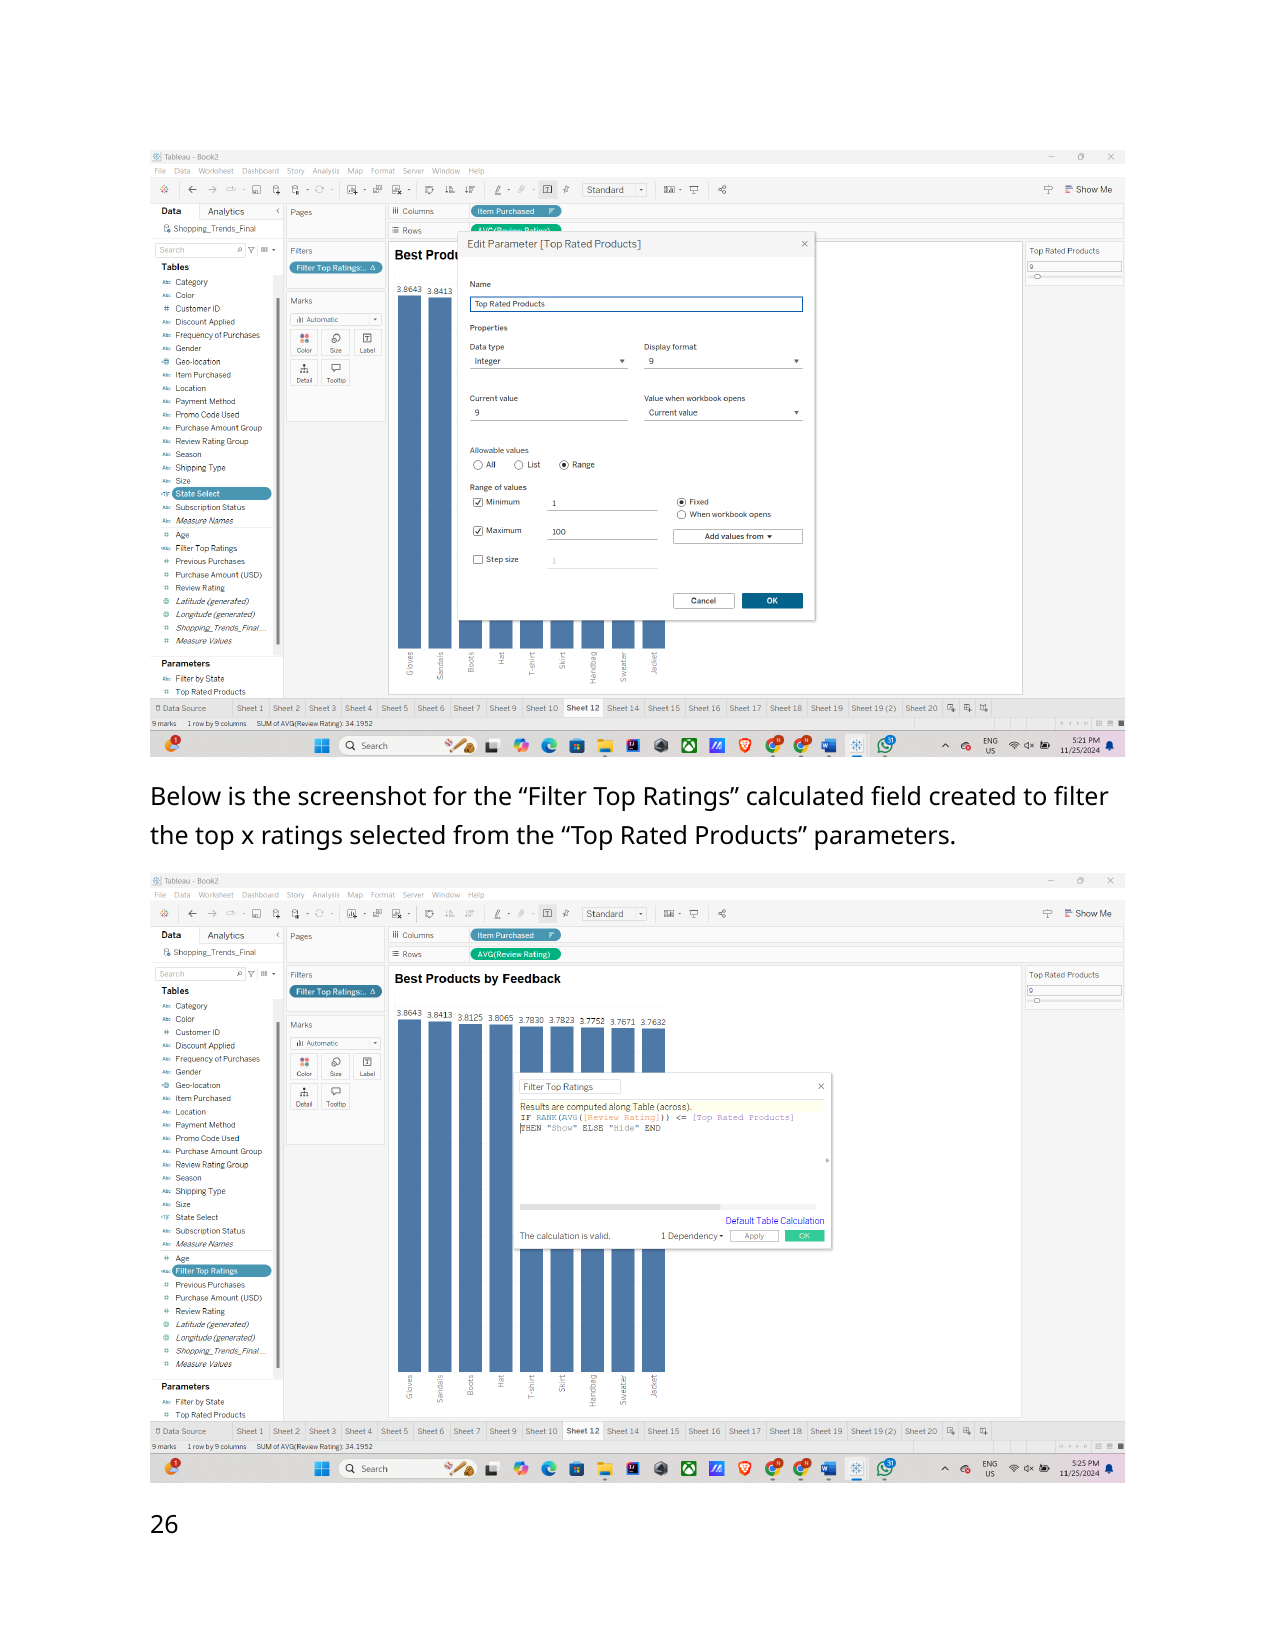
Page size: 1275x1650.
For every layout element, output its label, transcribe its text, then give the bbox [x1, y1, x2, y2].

picture [150, 873, 1125, 1483]
picture [150, 150, 1125, 757]
text Below is the screenshot for the “Filter Top Ratings” calculated field created to filter the top x ratings selected from the “Top Rated Products” parameters. [150, 778, 1125, 851]
